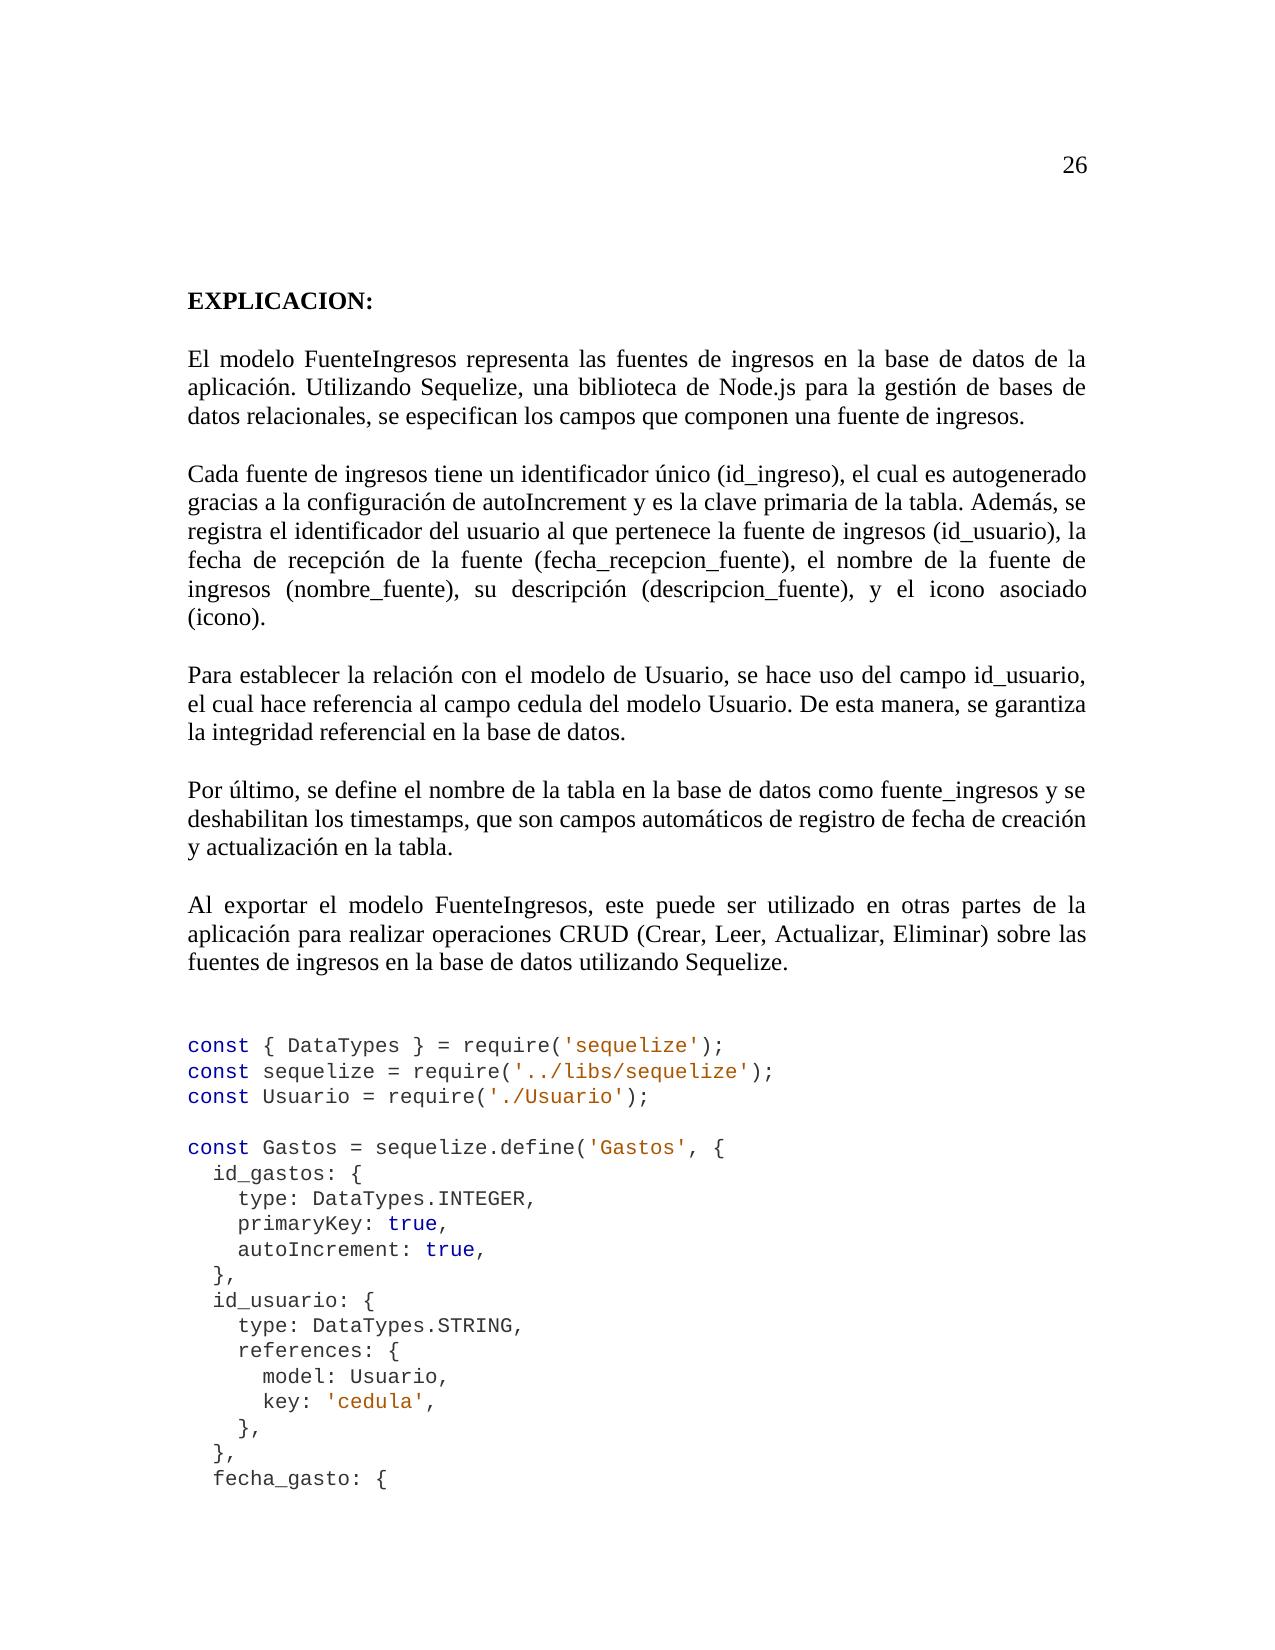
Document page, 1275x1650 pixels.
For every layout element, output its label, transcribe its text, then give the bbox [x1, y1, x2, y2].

text primaryKey: true, [187, 1212, 1087, 1237]
text }, [187, 1415, 1087, 1440]
text id_gastos: { [187, 1161, 1087, 1186]
text El modelo FuenteIngresos representa las fuentes de ingresos en la base de datos de la aplicación. Utilizando Sequelize, una biblioteca de Node.js para la gestión de bases de datos relacionales, se especifican los campos que componen una fuente de ingresos. [187, 344, 1087, 430]
text EXPLICACION: [187, 286, 1087, 315]
text autoIncrement: true, [187, 1237, 1087, 1262]
text }, [187, 1440, 1087, 1466]
text Al exportar el modelo FuenteIngresos, este puede ser utilizado en otras partes de la aplicación para realizar operaciones CRUD (Crear, Leer, Actualizar, Eliminar) sobre las fuentes de ingresos en la base de datos utilizando Sequelize. [187, 890, 1087, 976]
text key: 'cedula', [187, 1389, 1087, 1415]
text const sequelize = require('../libs/sequelize'); [187, 1059, 1087, 1084]
text model: Usuario, [187, 1364, 1087, 1389]
text Para establecer la relación con el modelo de Usuario, se hace uso del campo id_usuario, el cual hace referencia al campo cedula del modelo Usuario. De esta manera, se garantiza la integridad referencial en la base de datos. [187, 660, 1087, 746]
text fecha_gasto: { [187, 1466, 1087, 1491]
text type: DataTypes.STRING, [187, 1313, 1087, 1339]
text Cada fuente de ingresos tiene un identificador único (id_ingreso), el cual es autogenerado gracias a la configuración de autoIncrement y es la clave primaria de la tabla. Además, se registra el identificador del usuario al que pertenece la fuente de ingresos (id_usuario), la fecha de recepción de la fuente (fecha_recepcion_fuente), el nombre de la fuente de ingresos (nombre_fuente), su descripción (descripcion_fuente), y el icono asociado (icono). [187, 459, 1087, 631]
text const Usuario = require('./Usuario'); [187, 1084, 1087, 1110]
text const Gastos = sequelize.define('Gastos', { [187, 1135, 1087, 1161]
text Por último, se define el nombre de la tabla en la base de datos como fuente_ingresos y se deshabilitan los timestamps, que son campos automáticos de registro de fecha de creación y actualización en la tabla. [187, 775, 1087, 861]
text const { DataTypes } = require('sequelize'); [187, 1034, 1087, 1059]
text type: DataTypes.INTEGER, [187, 1186, 1087, 1212]
text id_usuario: { [187, 1288, 1087, 1313]
text references: { [187, 1339, 1087, 1364]
text }, [187, 1262, 1087, 1288]
